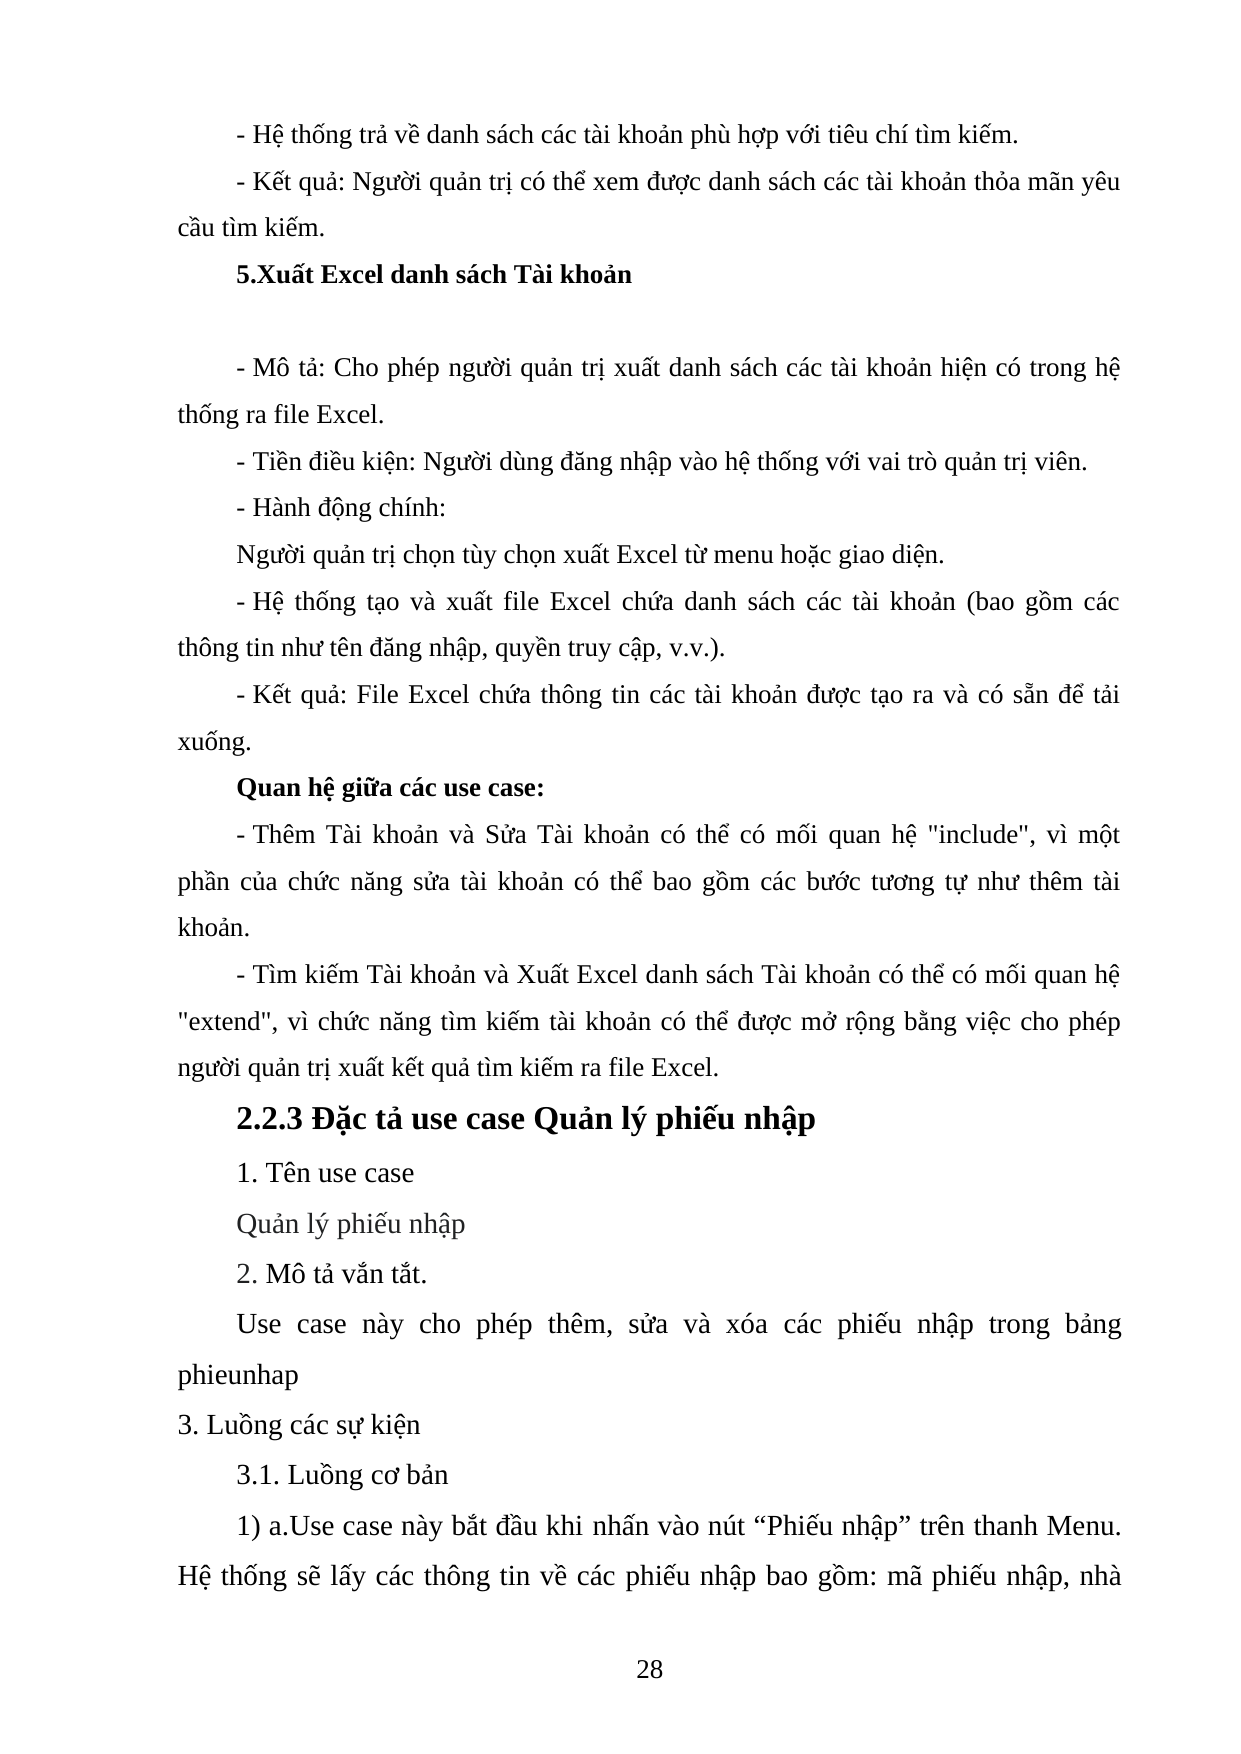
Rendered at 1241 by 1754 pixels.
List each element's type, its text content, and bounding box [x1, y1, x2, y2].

text Use case này cho phép thêm, sửa và xóa các phiếu nhập trong bảng phieunhap 3. Luồng các sự kiện [177, 1307, 1122, 1441]
list Kết quả: File Excel chứa thông tin các tài khoản được tạo ra và có sẵn để tải xuống. [177, 678, 1122, 756]
list Hệ thống trả về danh sách các tài khoản phù hợp với tiêu chí tìm kiếm. [177, 118, 1122, 149]
list Thêm Tài khoản và Sửa Tài khoản có thể có mối quan hệ "include", vì một phần của chức năng sửa tài khoản có thể bao gồm các bước tương tự như thêm tài khoản. [177, 818, 1122, 943]
text 2. Mô tả vắn tắt. [177, 1256, 1122, 1290]
list Mô tả: Cho phép người quản trị xuất danh sách các tài khoản hiện có trong hệ thống ra file Excel. [177, 351, 1122, 429]
text Quản lý phiếu nhập [177, 1206, 1122, 1239]
list Tiền điều kiện: Người dùng đăng nhập vào hệ thống với vai trò quản trị viên. [177, 445, 1122, 476]
list Hành động chính: [177, 491, 1122, 523]
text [177, 1508, 1122, 1592]
text Người quản trị chọn tùy chọn xuất Excel từ menu hoặc giao diện. [177, 538, 1122, 569]
text Quan hệ giữa các use case: [177, 771, 1122, 803]
list Tìm kiếm Tài khoản và Xuất Excel danh sách Tài khoản có thể có mối quan hệ "extend", vì chức năng tìm kiếm tài khoản có thể được mở rộng bằng việc cho phép người quản trị xuất kết quả tìm kiếm ra file Excel. [177, 958, 1122, 1083]
list Hệ thống tạo và xuất file Excel chứa danh sách các tài khoản (bao gồm các thông tin như tên đăng nhập, quyền truy cập, v.v.). [177, 585, 1122, 663]
text 1. Tên use case [177, 1156, 1122, 1189]
text 3.1. Luồng cơ bản [177, 1457, 1122, 1491]
list Kết quả: Người quản trị có thể xem được danh sách các tài khoản thỏa mãn yêu cầu tìm kiếm. [177, 165, 1122, 243]
text 5.Xuất Excel danh sách Tài khoản [177, 258, 1122, 289]
subtitle 2.2.3 Đặc tả use case Quản lý phiếu nhập [177, 1098, 1122, 1136]
